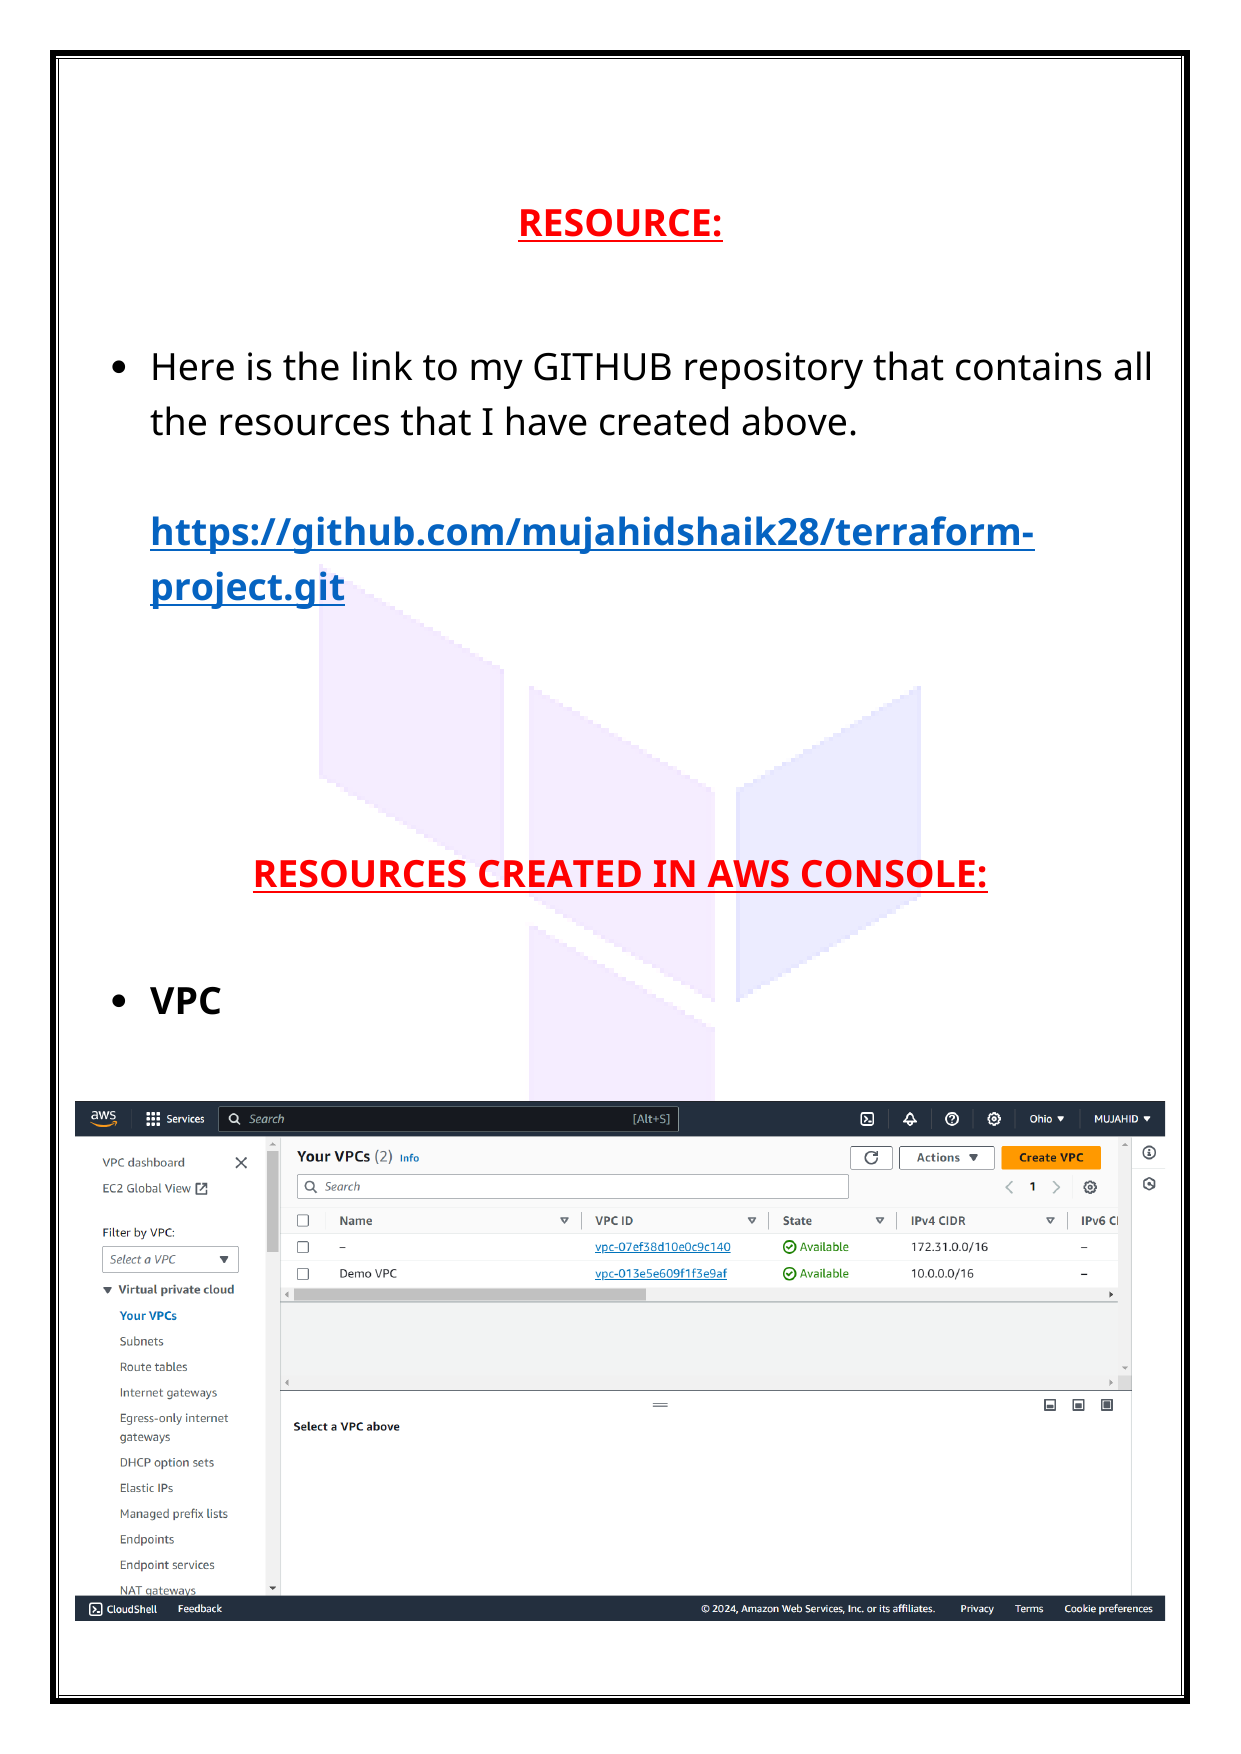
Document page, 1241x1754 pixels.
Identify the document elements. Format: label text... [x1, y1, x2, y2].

picture [75, 1101, 1166, 1621]
list https://github.com/mujahidshaik28/terraform-project.git [150, 505, 1165, 612]
list Here is the link to my GITHUB repository that contains all the resources that I have created above. [112, 340, 1165, 446]
list VPC [112, 974, 1165, 1026]
text RESOURCE: [75, 197, 1165, 248]
text RESOURCES CREATED IN AWS CONSOLE: [75, 848, 1165, 899]
